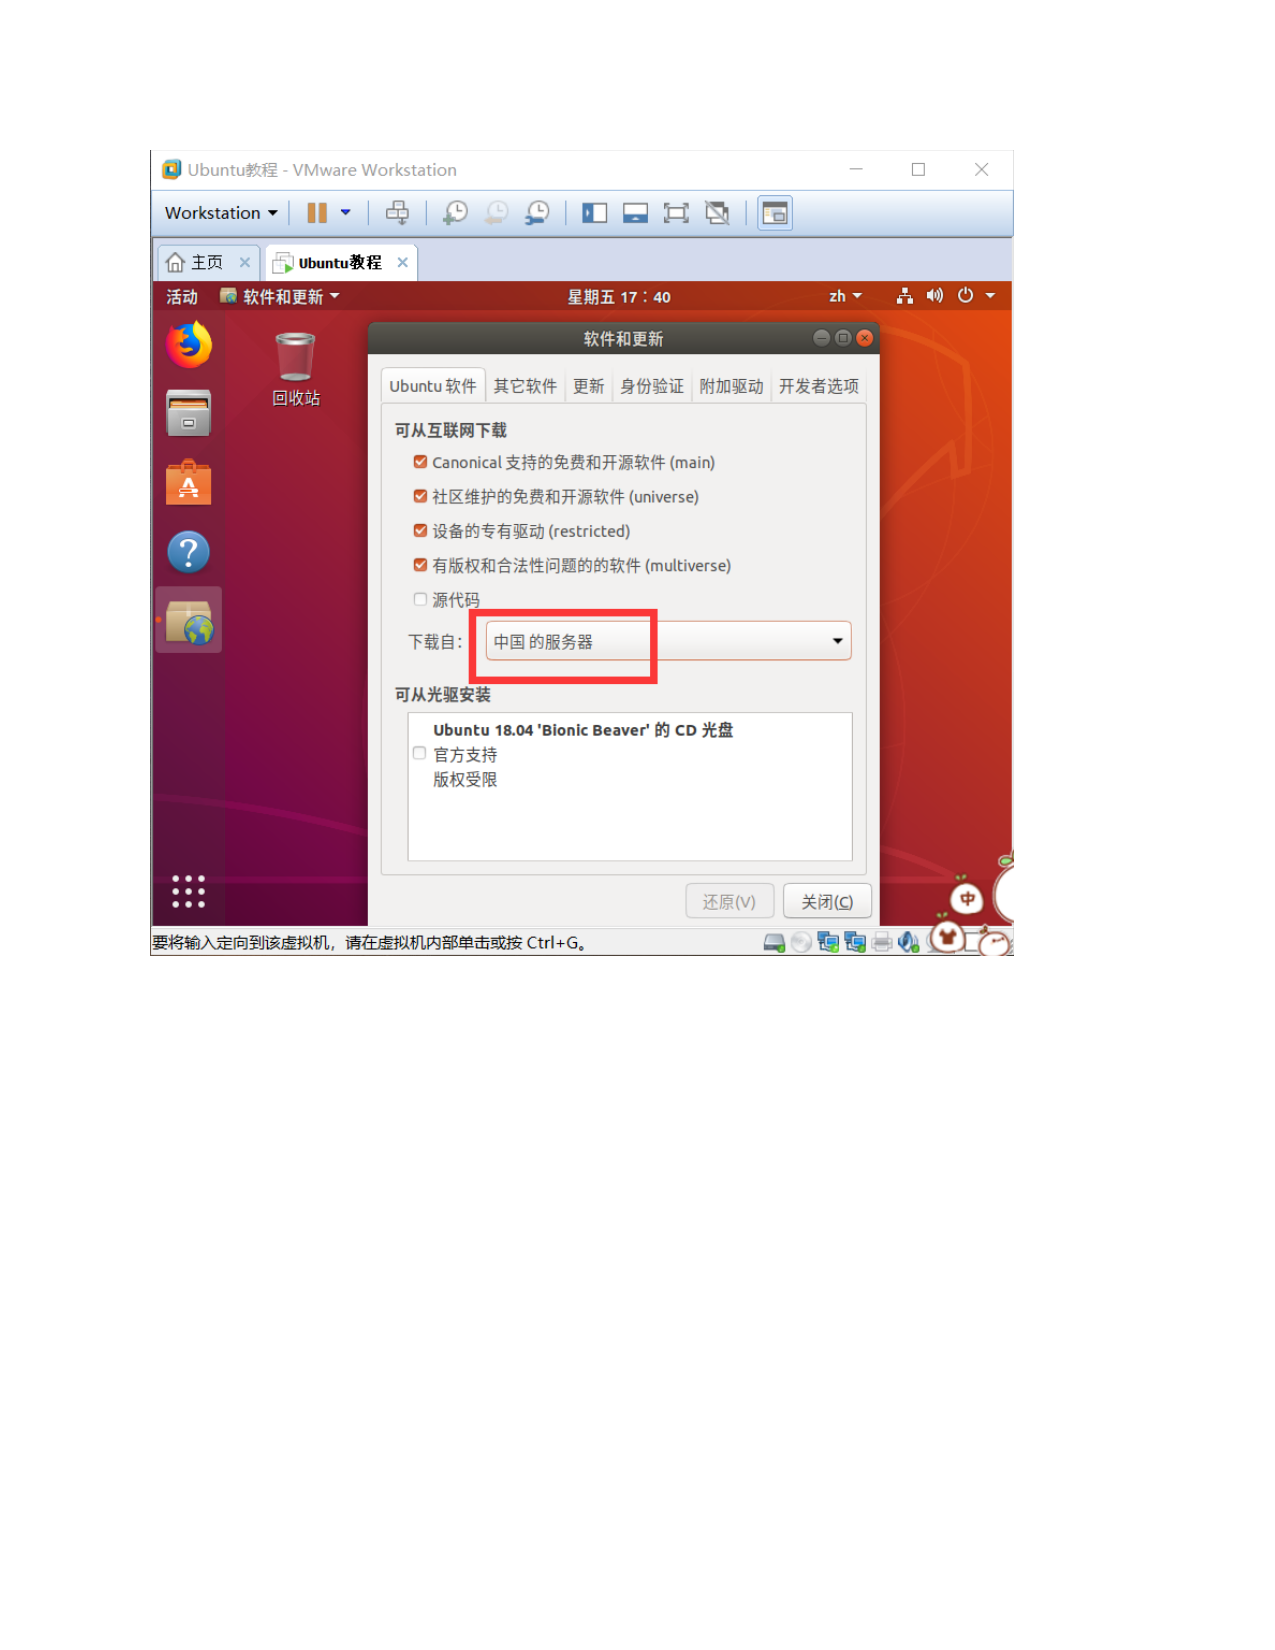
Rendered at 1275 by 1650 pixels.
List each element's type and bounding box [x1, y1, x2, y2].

picture [150, 150, 1014, 956]
